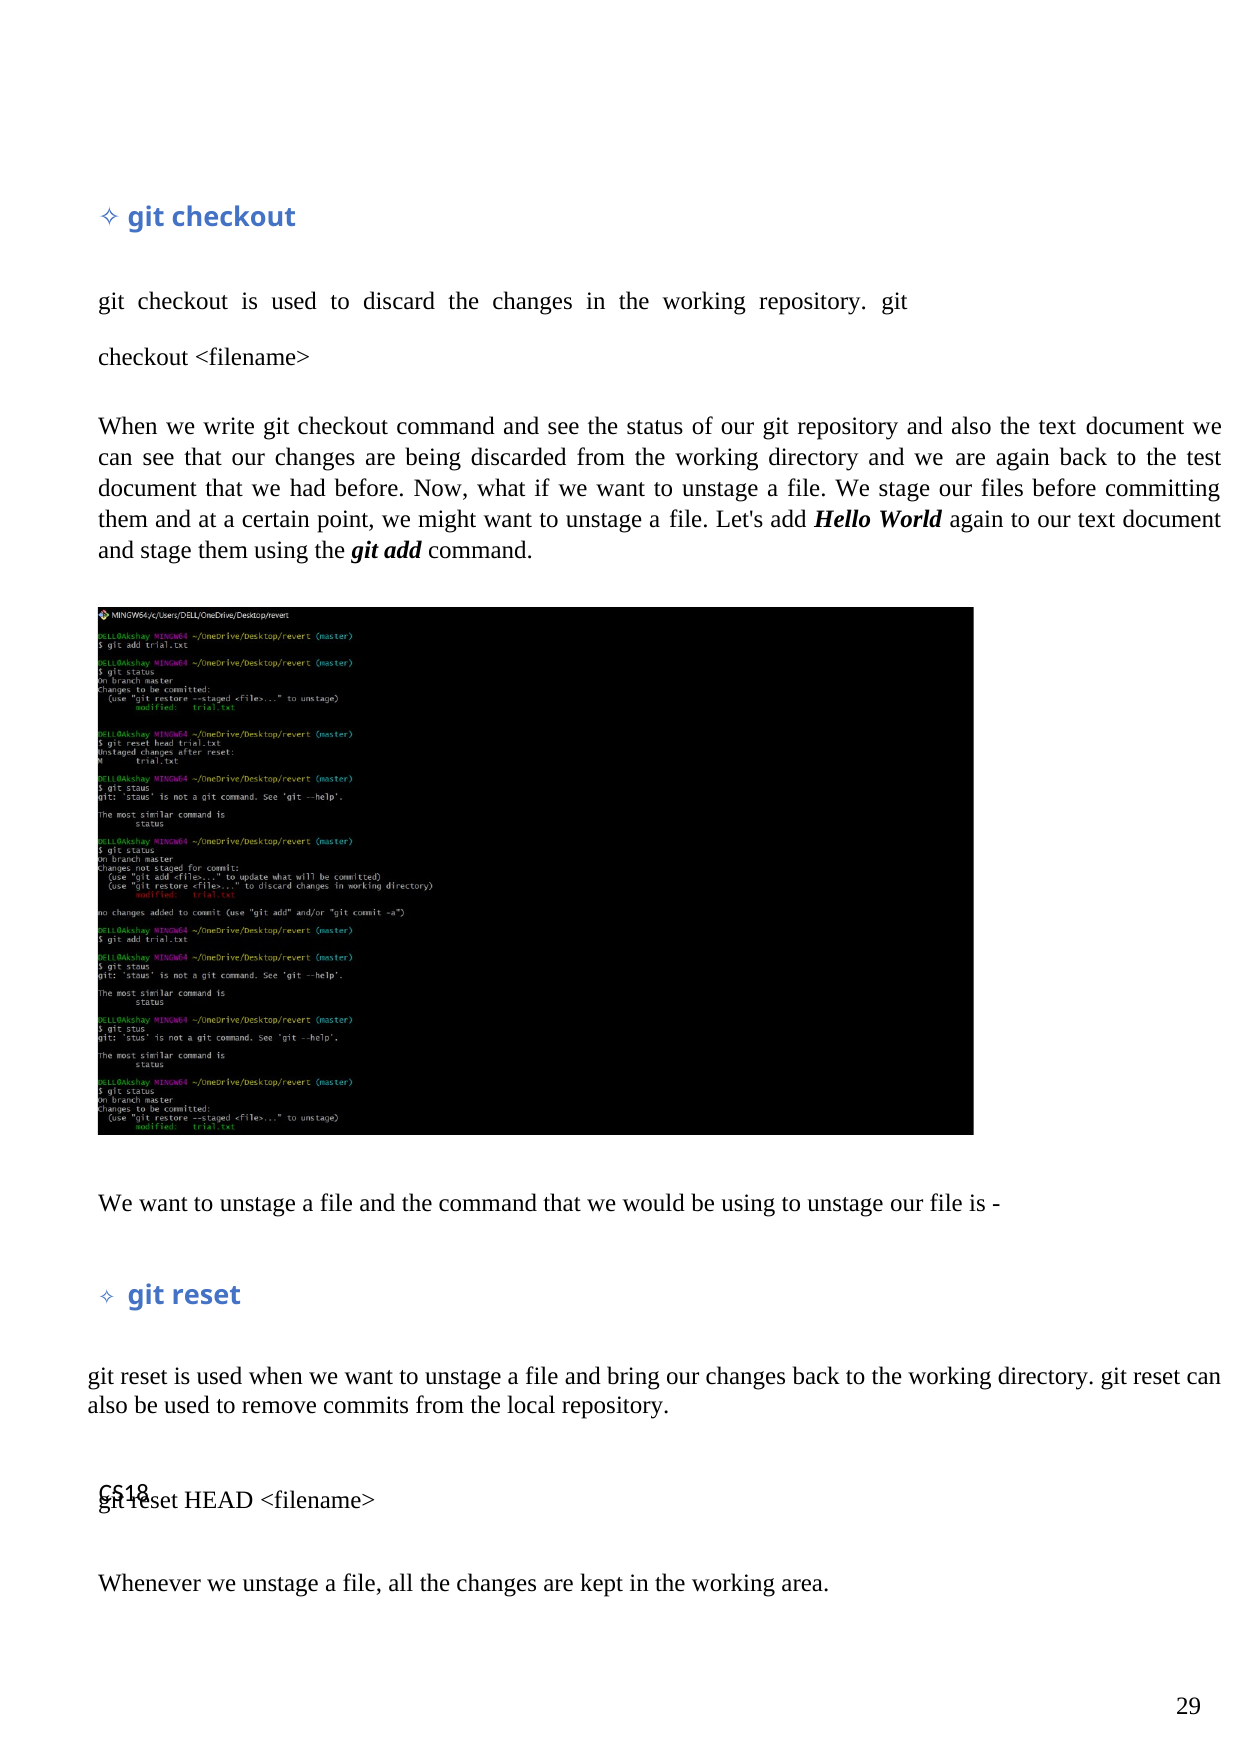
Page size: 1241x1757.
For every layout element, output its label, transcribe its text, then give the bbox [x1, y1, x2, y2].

text git reset is used when we want to unstage a file and bring our changes back to the working directory. git reset can also be used to remove commits from the local repository. [87, 1361, 1222, 1419]
subtitle git reset [98, 1273, 1222, 1316]
text git reset HEAD <filename> [98, 1431, 1222, 1514]
text Whenever we unstage a file, all the changes are kept in the working area. [98, 1568, 1222, 1597]
picture [97, 607, 974, 1135]
text When we write git checkout command and see the status of our git repository and also the text document we can see that our changes are being discarded from the working directory and we are again back to the test document that we had before. Now, what if we want to unstage a file. We stage our files before committing them and at a certain point, we might want to unstage a file. Let's add Hello World again to our text document and stage them using the git add command. [98, 411, 1222, 564]
subtitle git checkout [98, 187, 1222, 242]
text git checkout is used to discard the changes in the working repository. git checkout <filename> [98, 286, 907, 371]
text We want to unstage a file and the command that we would be using to unstage our file is - [98, 1188, 1222, 1217]
